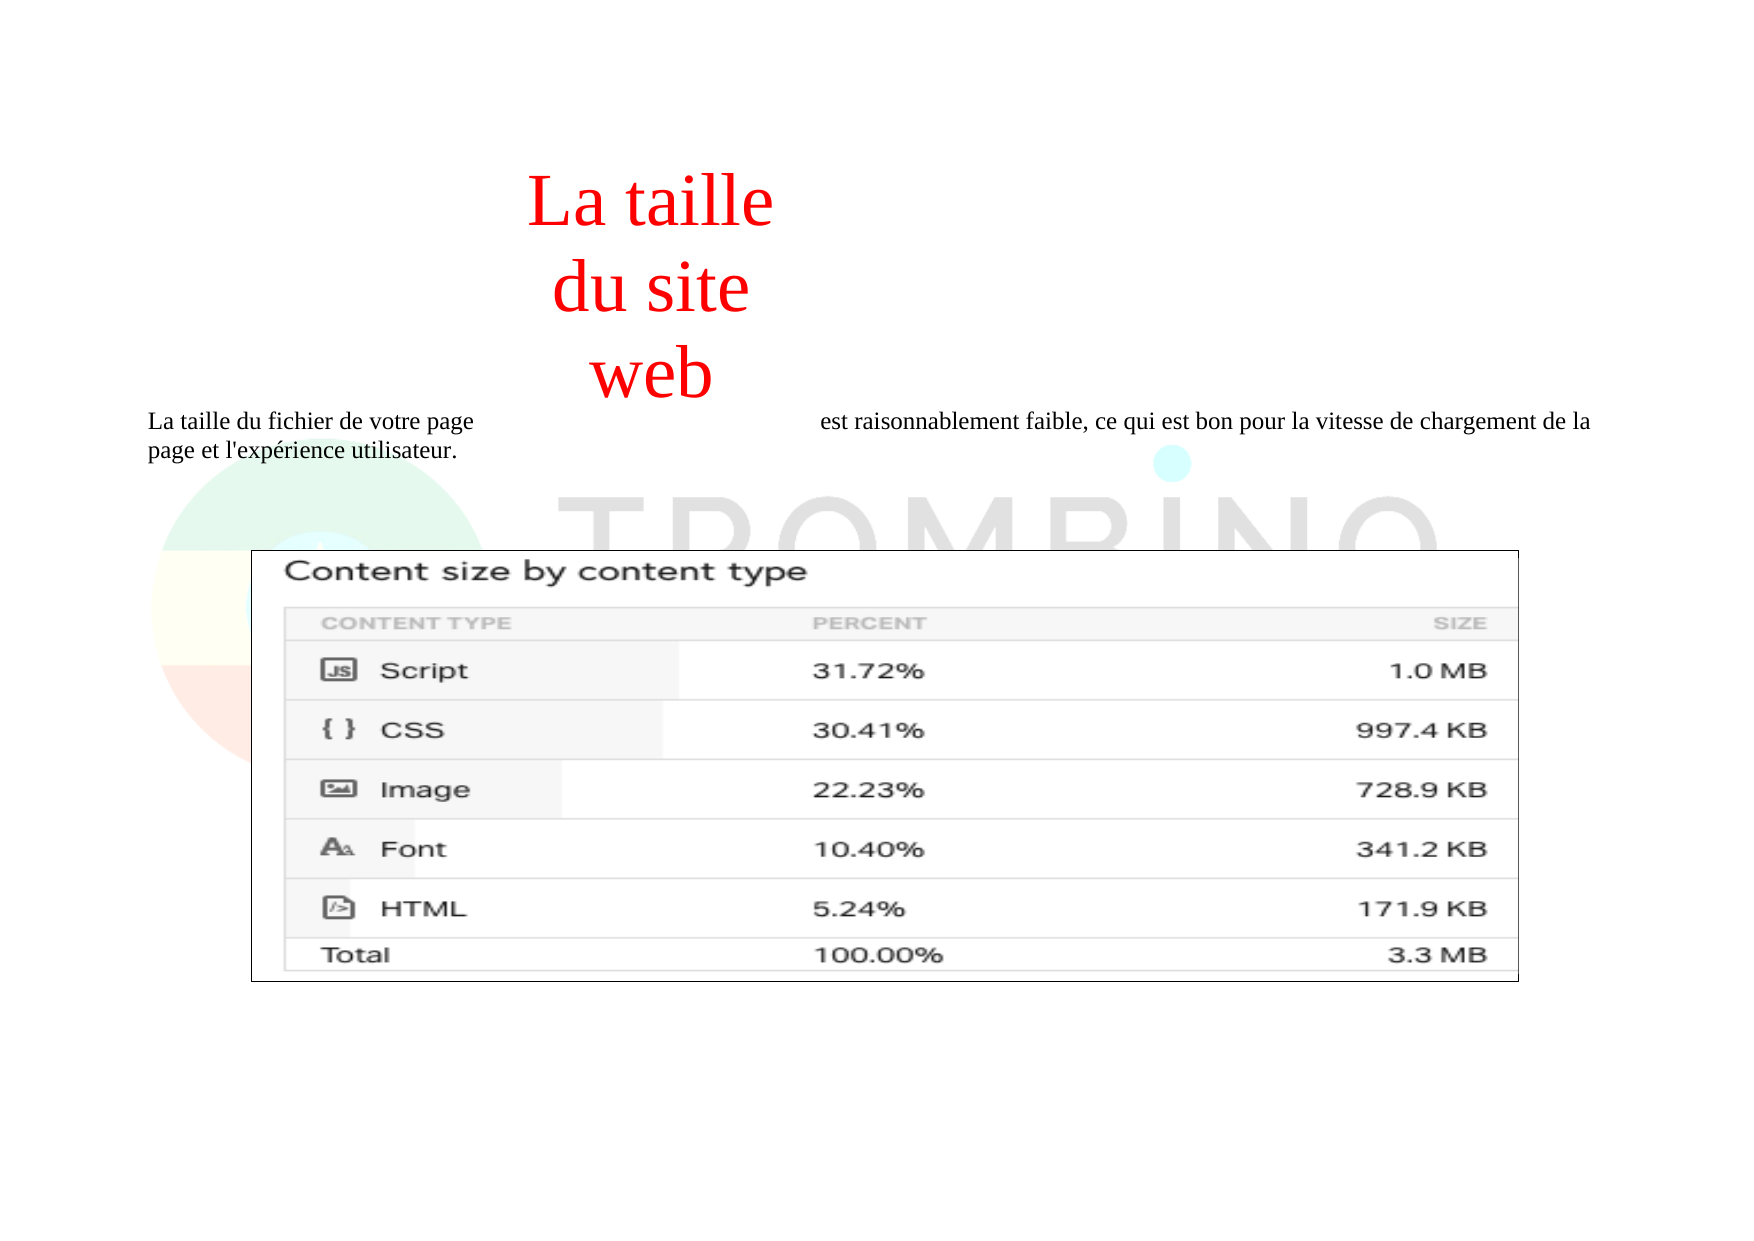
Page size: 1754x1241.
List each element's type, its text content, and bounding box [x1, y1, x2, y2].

picture [266, 558, 1519, 974]
text La taille du fichier de votre page est raisonnablement faible, ce qui est bon pour la vitesse de chargement de la page et l'expérience utilisateur. [148, 406, 1606, 464]
